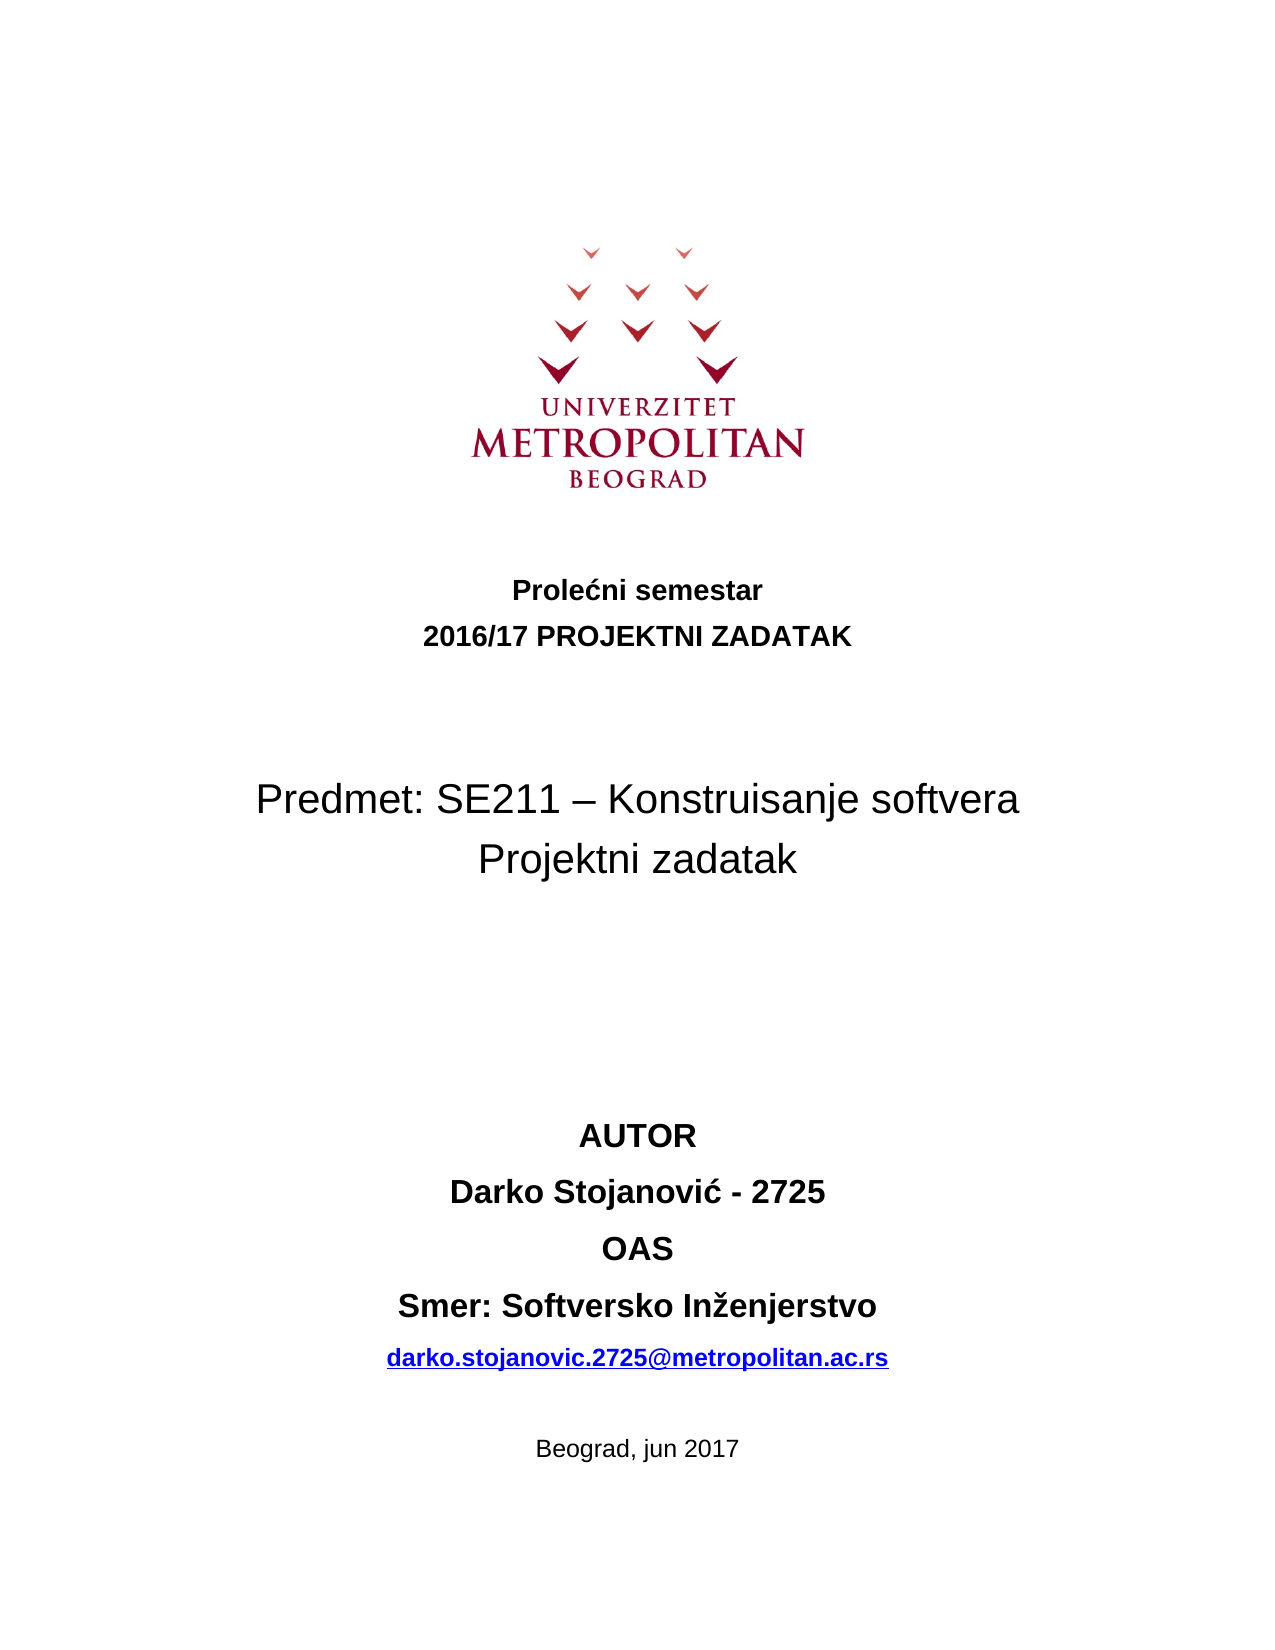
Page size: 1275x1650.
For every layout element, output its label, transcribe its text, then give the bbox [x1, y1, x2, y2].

title Projektni zadatak [150, 834, 1125, 882]
text AUTOR [150, 1116, 1125, 1154]
text 2016/17 PROJEKTNI ZADATAK [150, 619, 1125, 652]
text darko.stojanovic.2725@metropolitan.ac.rs [150, 1343, 1125, 1371]
picture [438, 198, 837, 524]
text Beograd, jun 2017 [150, 1434, 1125, 1462]
title Predmet: SE211 – Konstruisanje softvera [150, 774, 1125, 822]
text Smer: Softversko Inženjerstvo [150, 1286, 1125, 1324]
text Prolećni semestar [150, 573, 1125, 606]
text OAS [150, 1229, 1125, 1268]
text Darko Stojanović - 2725 [150, 1173, 1125, 1211]
